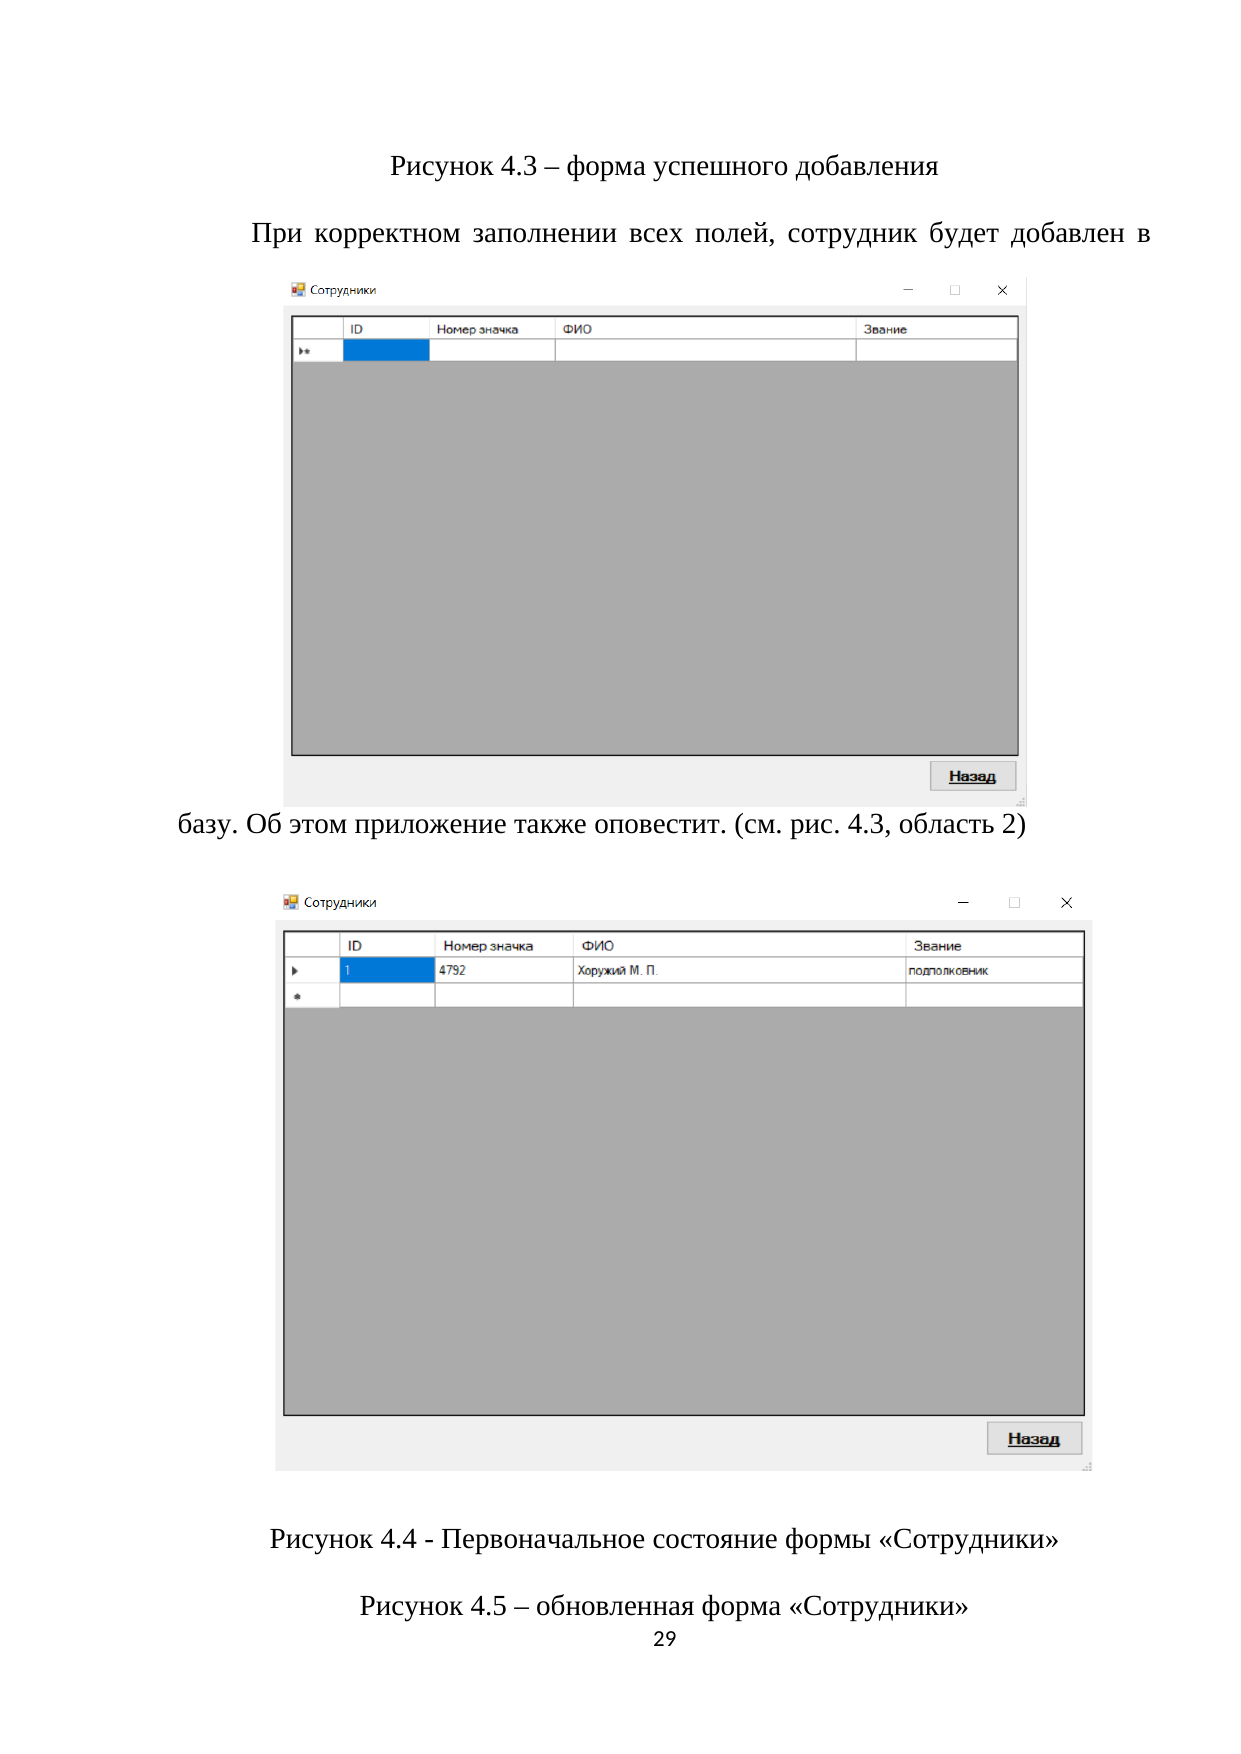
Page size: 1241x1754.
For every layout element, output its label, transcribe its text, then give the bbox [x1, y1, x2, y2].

picture [275, 887, 1093, 1471]
text Рисунок 4.5 – обновленная форма «Сотрудники» [177, 1588, 1152, 1622]
picture [283, 277, 1027, 807]
text Рисунок 4.3 – форма успешного добавления [177, 148, 1152, 181]
